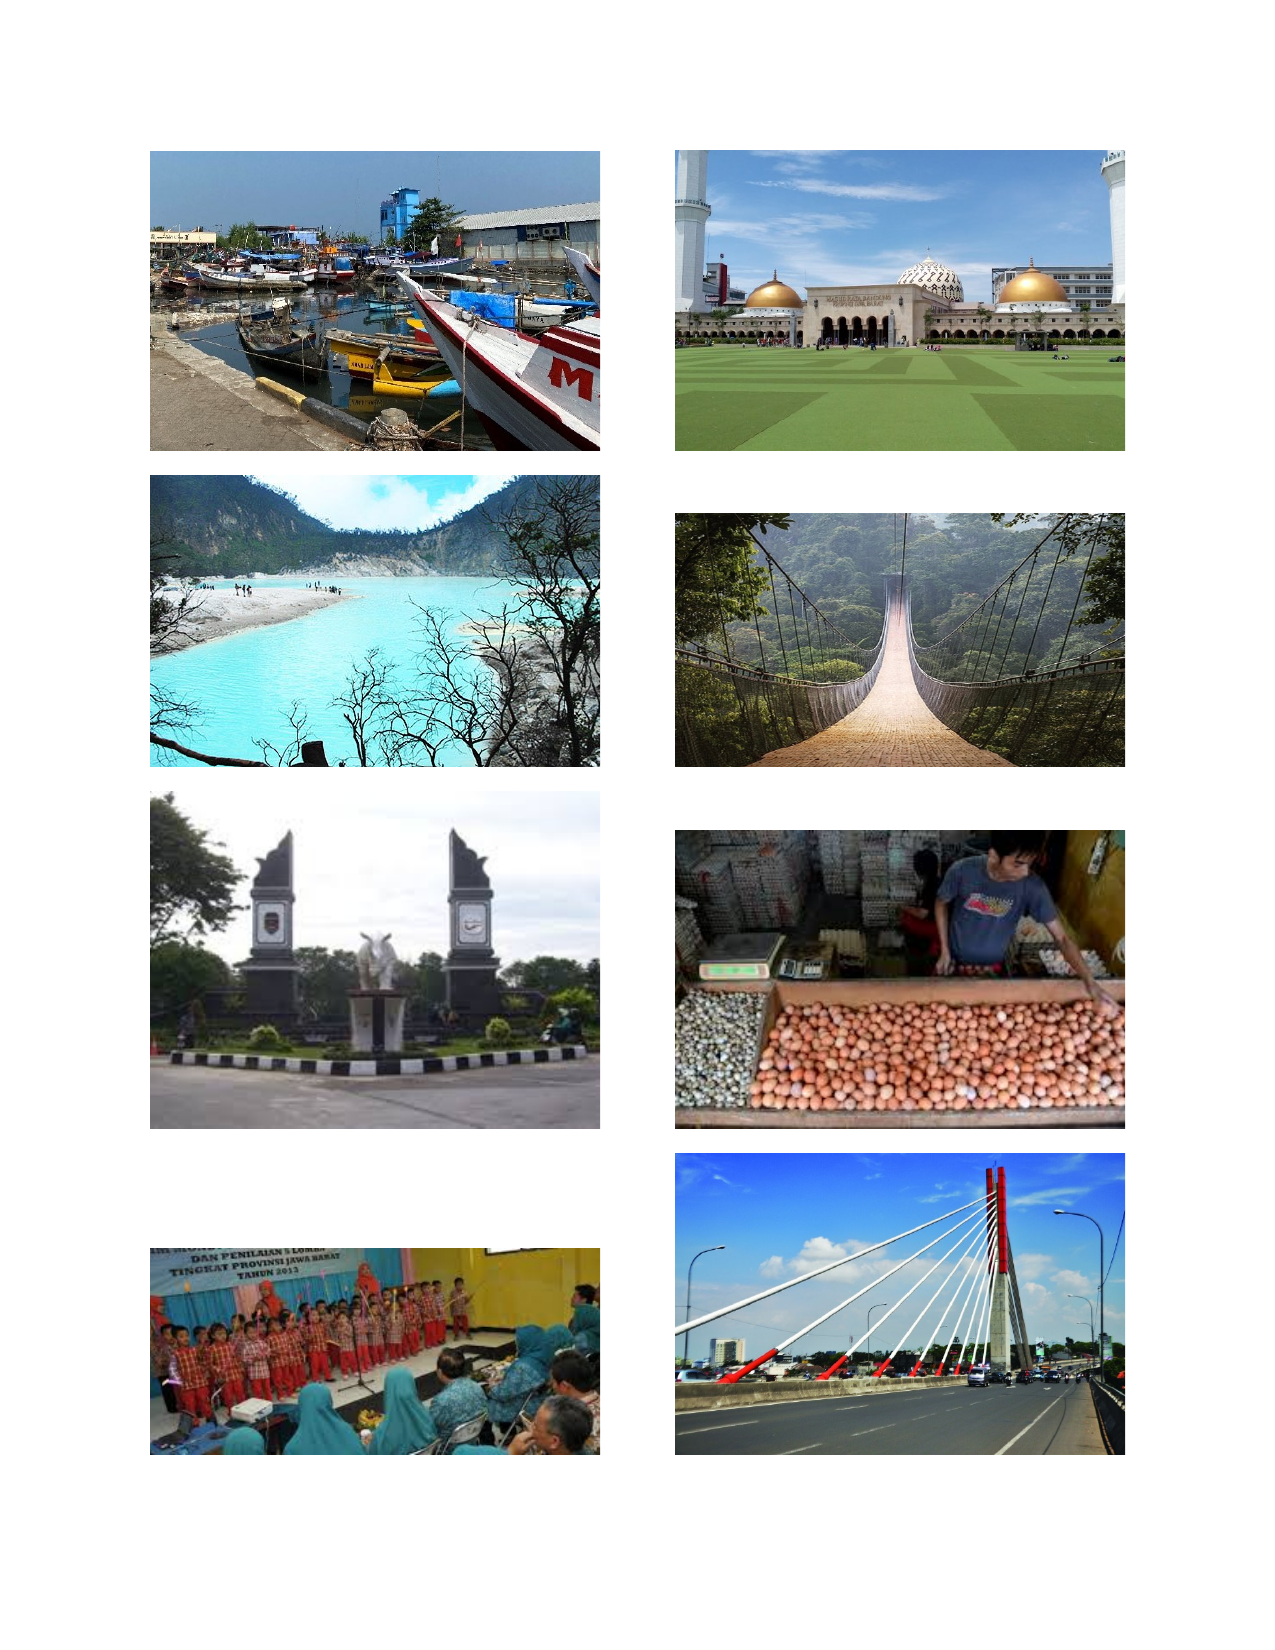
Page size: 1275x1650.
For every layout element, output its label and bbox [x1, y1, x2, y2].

picture [150, 791, 600, 1129]
picture [675, 150, 1125, 451]
picture [675, 830, 1125, 1129]
picture [150, 1248, 600, 1455]
picture [675, 1153, 1125, 1455]
picture [150, 151, 600, 451]
picture [150, 475, 600, 767]
picture [675, 513, 1125, 767]
